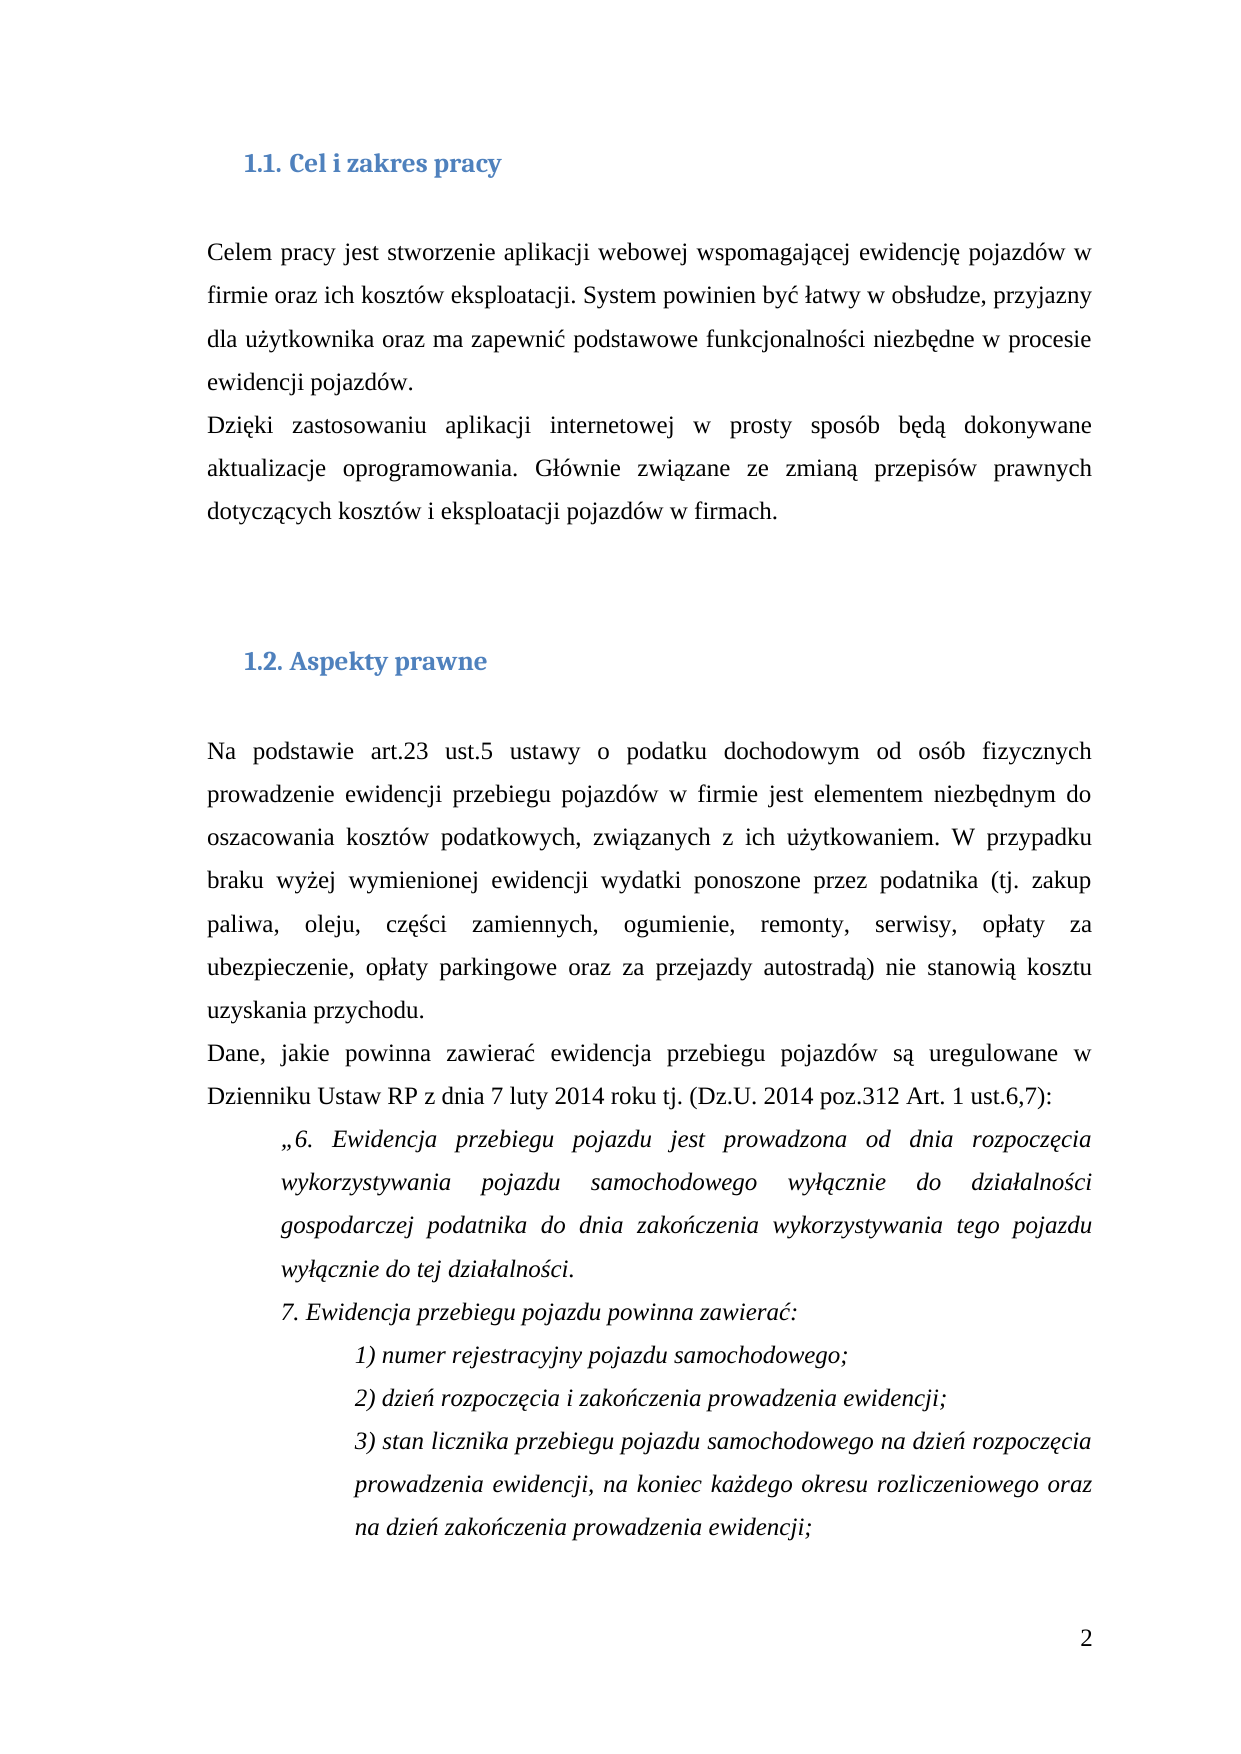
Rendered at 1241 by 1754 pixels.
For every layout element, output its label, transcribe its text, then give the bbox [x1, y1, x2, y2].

subtitle Cel i zakres pracy [244, 148, 1092, 179]
text 7. Ewidencja przebiegu pojazdu powinna zawierać: [207, 1297, 1092, 1326]
text Na podstawie art.23 ust.5 ustawy o podatku dochodowym od osób fizycznych prowadzenie ewidencji przebiegu pojazdów w firmie jest elementem niezbędnym do oszacowania kosztów podatkowych, związanych z ich użytkowaniem. W przypadku braku wyżej wymienionej ewidencji wydatki ponoszone przez podatnika (tj. zakup paliwa, oleju, części zamiennych, ogumienie, remonty, serwisy, opłaty za ubezpieczenie, opłaty parkingowe oraz za przejazdy autostradą) nie stanowią kosztu uzyskania przychodu. [207, 736, 1092, 1024]
subtitle Aspekty prawne [244, 646, 1092, 678]
text 2) dzień rozpoczęcia i zakończenia prowadzenia ewidencji; [281, 1383, 1092, 1412]
text Dzięki zastosowaniu aplikacji internetowej w prosty sposób będą dokonywane aktualizacje oprogramowania. Głównie związane ze zmianą przepisów prawnych dotyczących kosztów i eksploatacji pojazdów w firmach. [207, 410, 1092, 525]
text 3) stan licznika przebiegu pojazdu samochodowego na dzień rozpoczęcia prowadzenia ewidencji, na koniec każdego okresu rozliczeniowego oraz na dzień zakończenia prowadzenia ewidencji; [354, 1426, 1092, 1541]
text Dane, jakie powinna zawierać ewidencja przebiegu pojazdów są uregulowane w Dzienniku Ustaw RP z dnia 7 luty 2014 roku tj. (Dz.U. 2014 poz.312 Art. 1 ust.6,7): [207, 1038, 1092, 1110]
text „6. Ewidencja przebiegu pojazdu jest prowadzona od dnia rozpoczęcia wykorzystywania pojazdu samochodowego wyłącznie do działalności gospodarczej podatnika do dnia zakończenia wykorzystywania tego pojazdu wyłącznie do tej działalności. [281, 1124, 1092, 1282]
text Celem pracy jest stworzenie aplikacji webowej wspomagającej ewidencję pojazdów w firmie oraz ich kosztów eksploatacji. System powinien być łatwy w obsłudze, przyjazny dla użytkownika oraz ma zapewnić podstawowe funkcjonalności niezbędne w procesie ewidencji pojazdów. [207, 237, 1092, 396]
list 1) numer rejestracyjny pojazdu samochodowego; [287, 1340, 1092, 1369]
